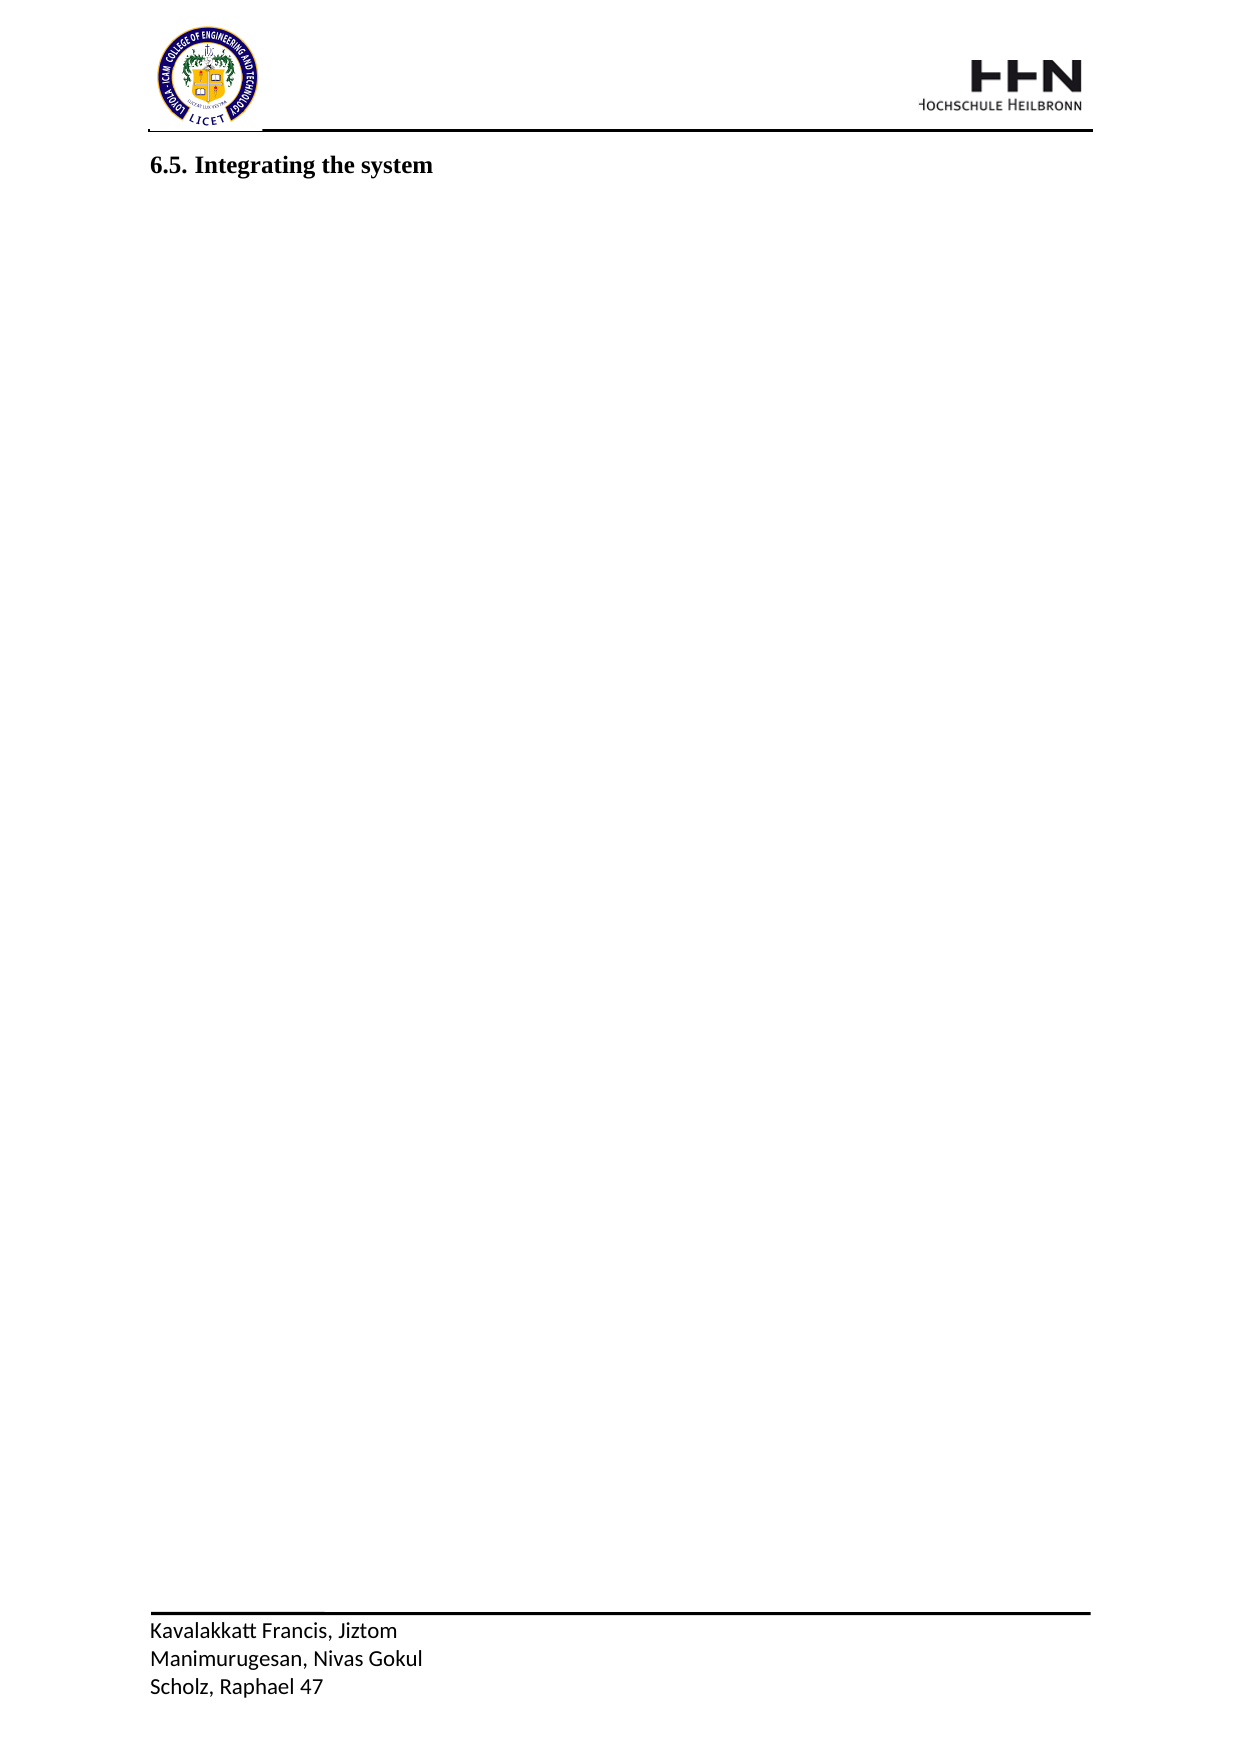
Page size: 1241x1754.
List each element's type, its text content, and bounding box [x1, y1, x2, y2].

subtitle Integrating the system [150, 150, 1090, 179]
picture [150, 18, 263, 131]
picture [917, 60, 1083, 111]
